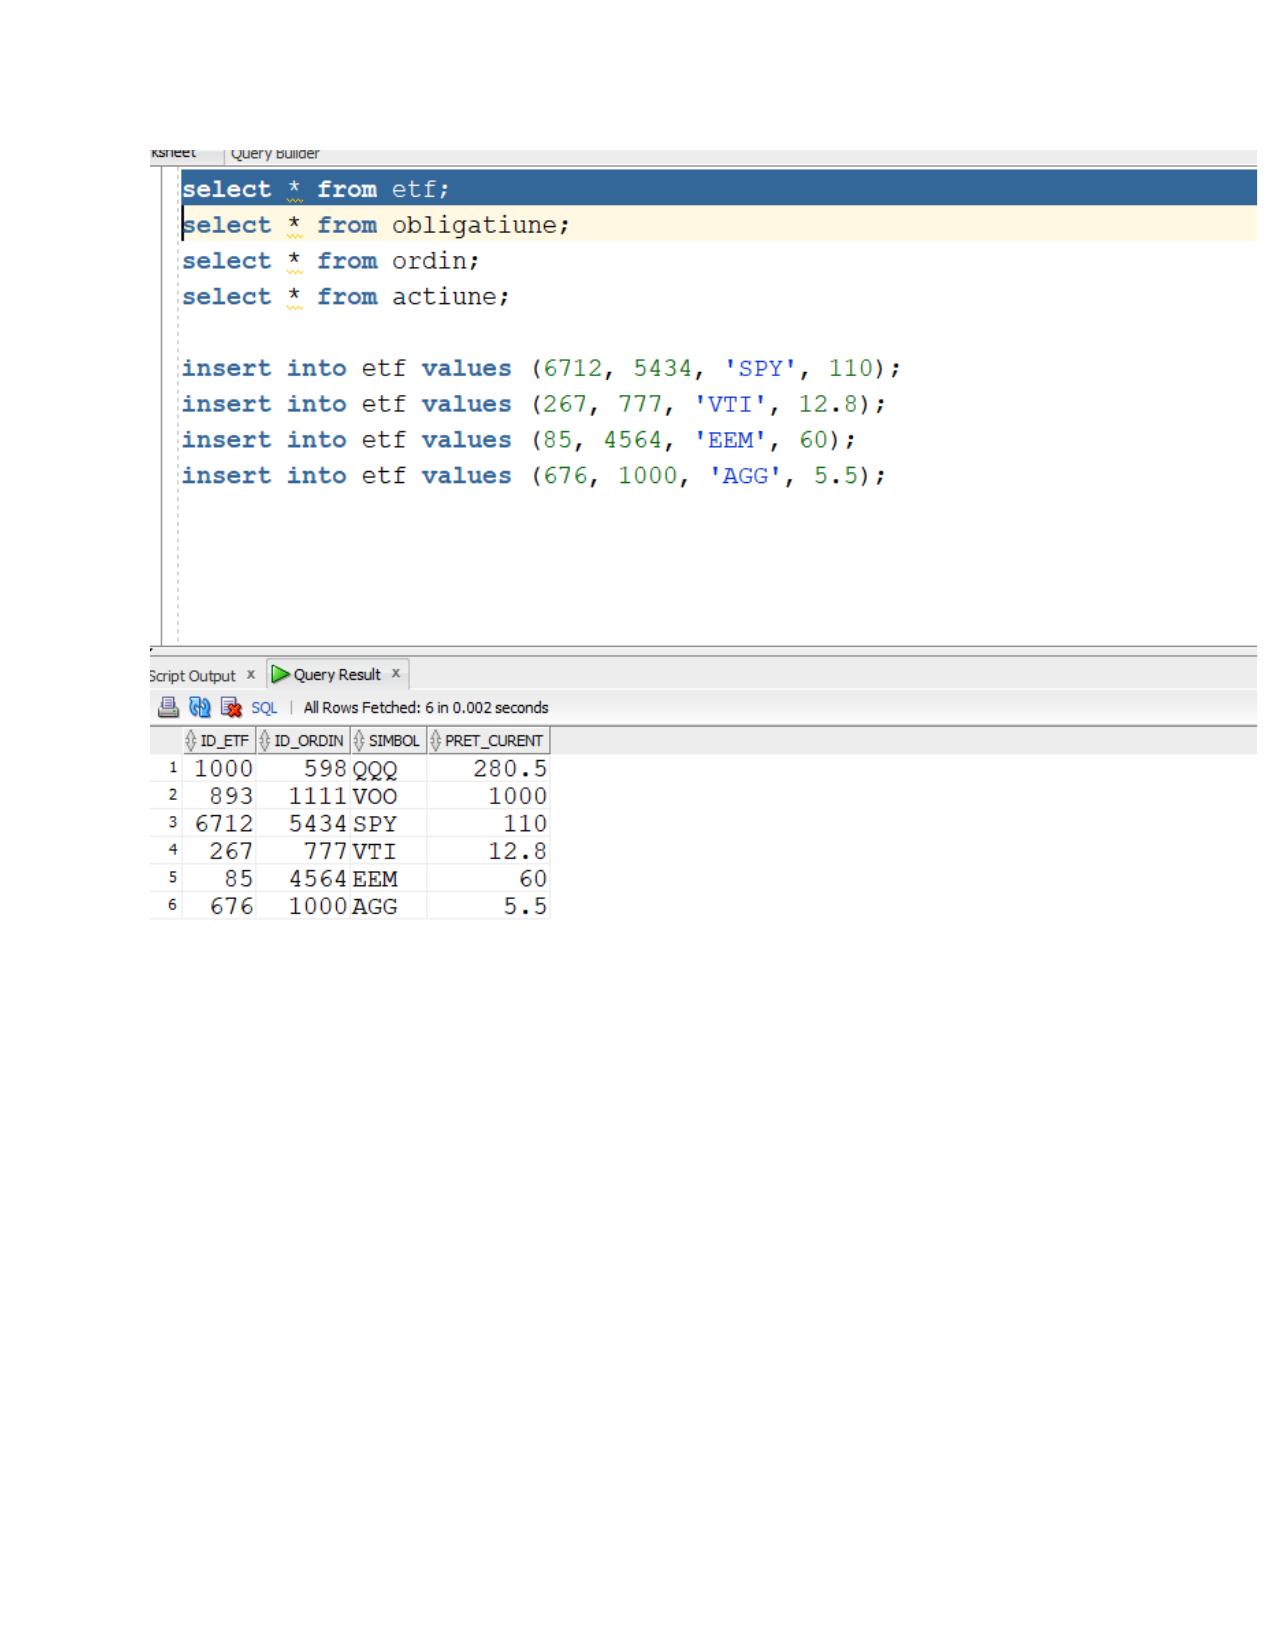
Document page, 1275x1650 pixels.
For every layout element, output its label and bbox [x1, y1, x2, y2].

picture [150, 150, 1258, 1122]
